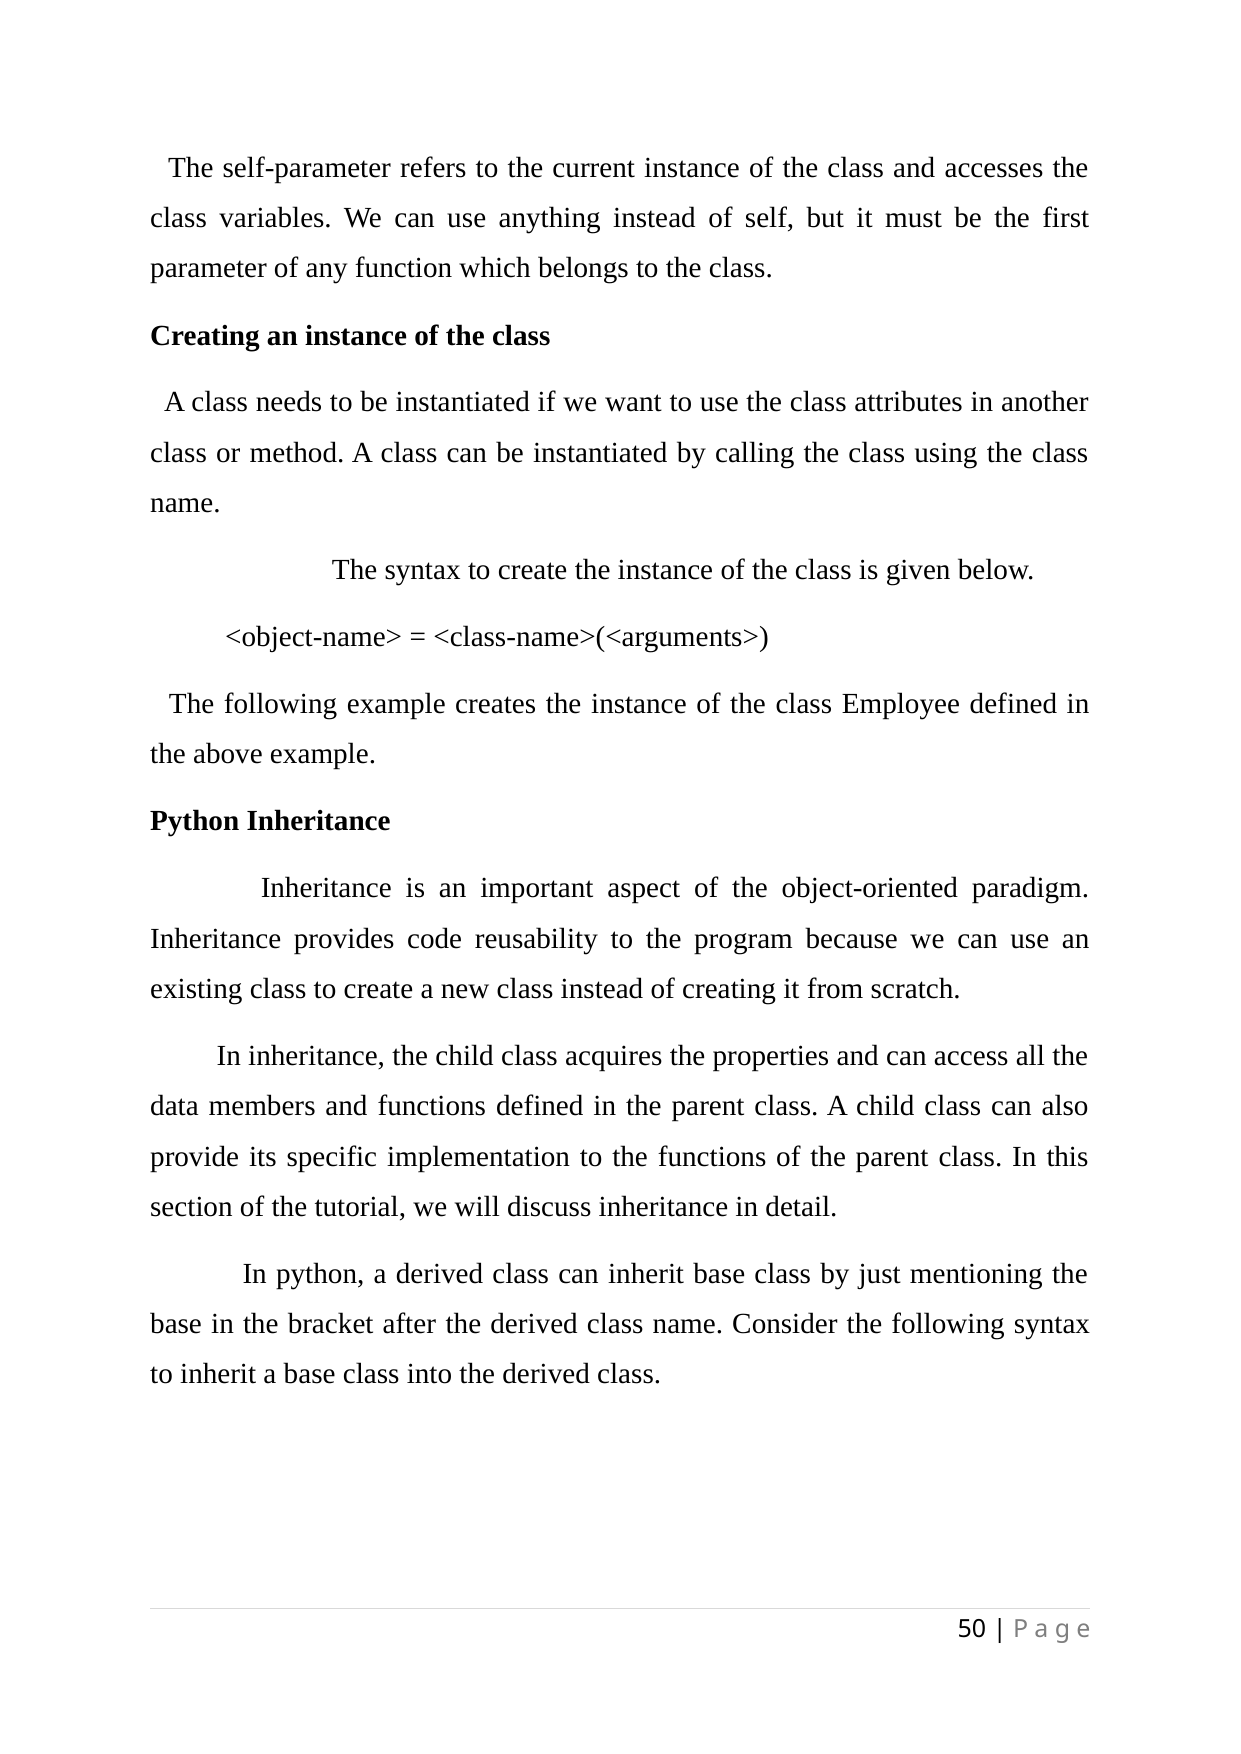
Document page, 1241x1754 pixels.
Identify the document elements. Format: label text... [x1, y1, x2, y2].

text Python Inheritance [150, 803, 1090, 837]
text The following example creates the instance of the class Employee defined in the above example. [150, 686, 1090, 770]
text <object-name> = <class-name>(<arguments>) [150, 619, 1090, 653]
text Creating an instance of the class [150, 318, 1090, 351]
text The syntax to create the instance of the class is given below. [150, 552, 1090, 586]
text The self-parameter refers to the current instance of the class and accesses the class variables. We can use anything instead of self, but it must be the first parameter of any function which belongs to the class. [150, 150, 1090, 284]
text Inheritance is an important aspect of the object-oriented paradigm. Inheritance provides code reusability to the program because we can use an existing class to create a new class instead of creating it from scratch. [150, 870, 1090, 1004]
text A class needs to be instantiated if we want to use the class attributes in another class or method. A class can be instantiated by calling the class using the class name. [150, 384, 1090, 519]
text In python, a derived class can inherit base class by just mentioning the base in the bracket after the derived class name. Consider the following syntax to inherit a base class into the derived class. [150, 1256, 1090, 1390]
text In inheritance, the child class acquires the properties and can access all the data members and functions defined in the parent class. A child class can also provide its specific implementation to the functions of the parent class. In this section of the tutorial, we will discuss inheritance in detail. [150, 1038, 1090, 1222]
